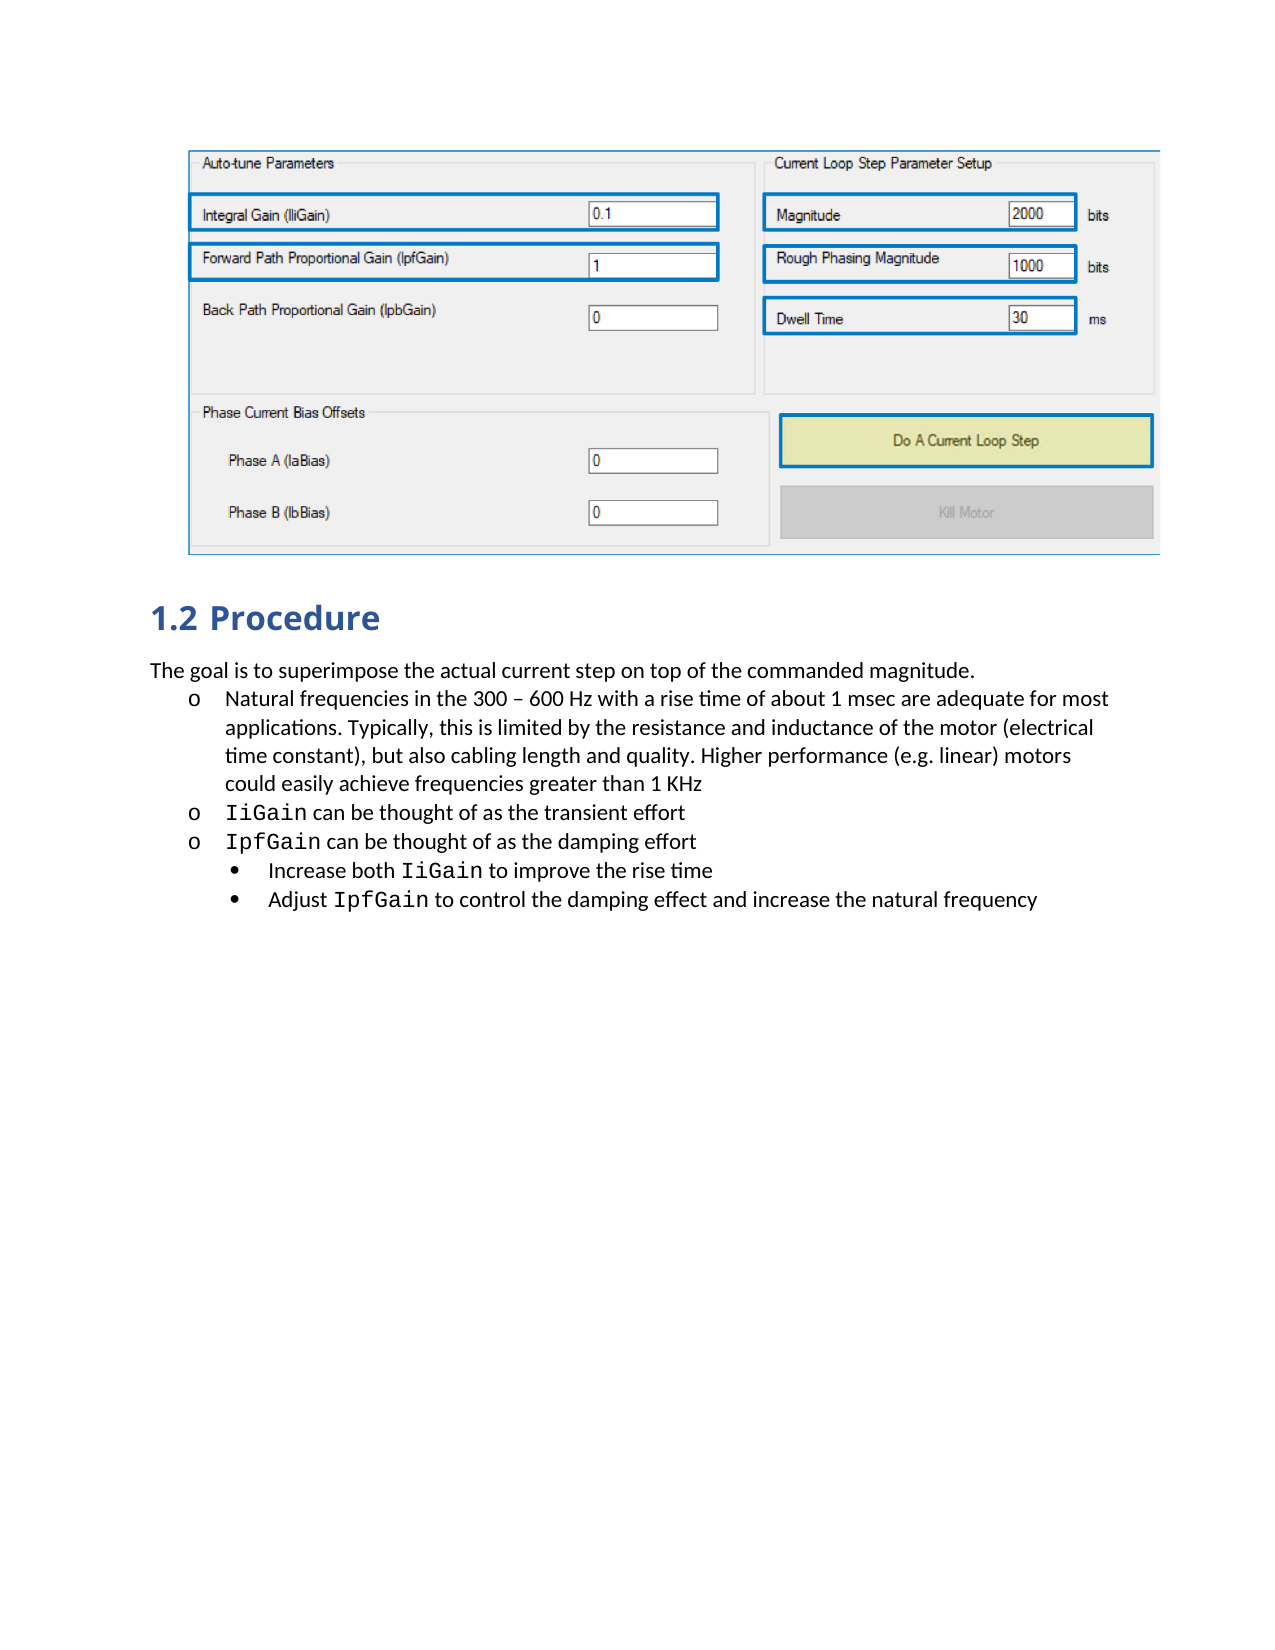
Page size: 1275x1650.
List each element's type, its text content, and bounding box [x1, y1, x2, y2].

list IpfGain can be thought of as the damping effort [187, 827, 1125, 856]
list Adjust IpfGain to control the damping effect and increase the natural frequency [231, 885, 1125, 914]
picture [187, 150, 1161, 555]
list IiGain can be thought of as the transient effort [187, 798, 1125, 827]
subtitle Procedure [150, 595, 1125, 640]
text The goal is to superimpose the actual current step on top of the commanded magnitude. [150, 656, 1125, 684]
list Natural frequencies in the 300 – 600 Hz with a rise time of about 1 msec are adequate for most applications. Typically, this is limited by the resistance and inductance of the motor (electrical time constant), but also cabling length and quality. Higher performance (e.g. linear) motors could easily achieve frequencies greater than 1 KHz [187, 684, 1125, 798]
list Increase both IiGain to improve the rise time [231, 856, 1125, 885]
